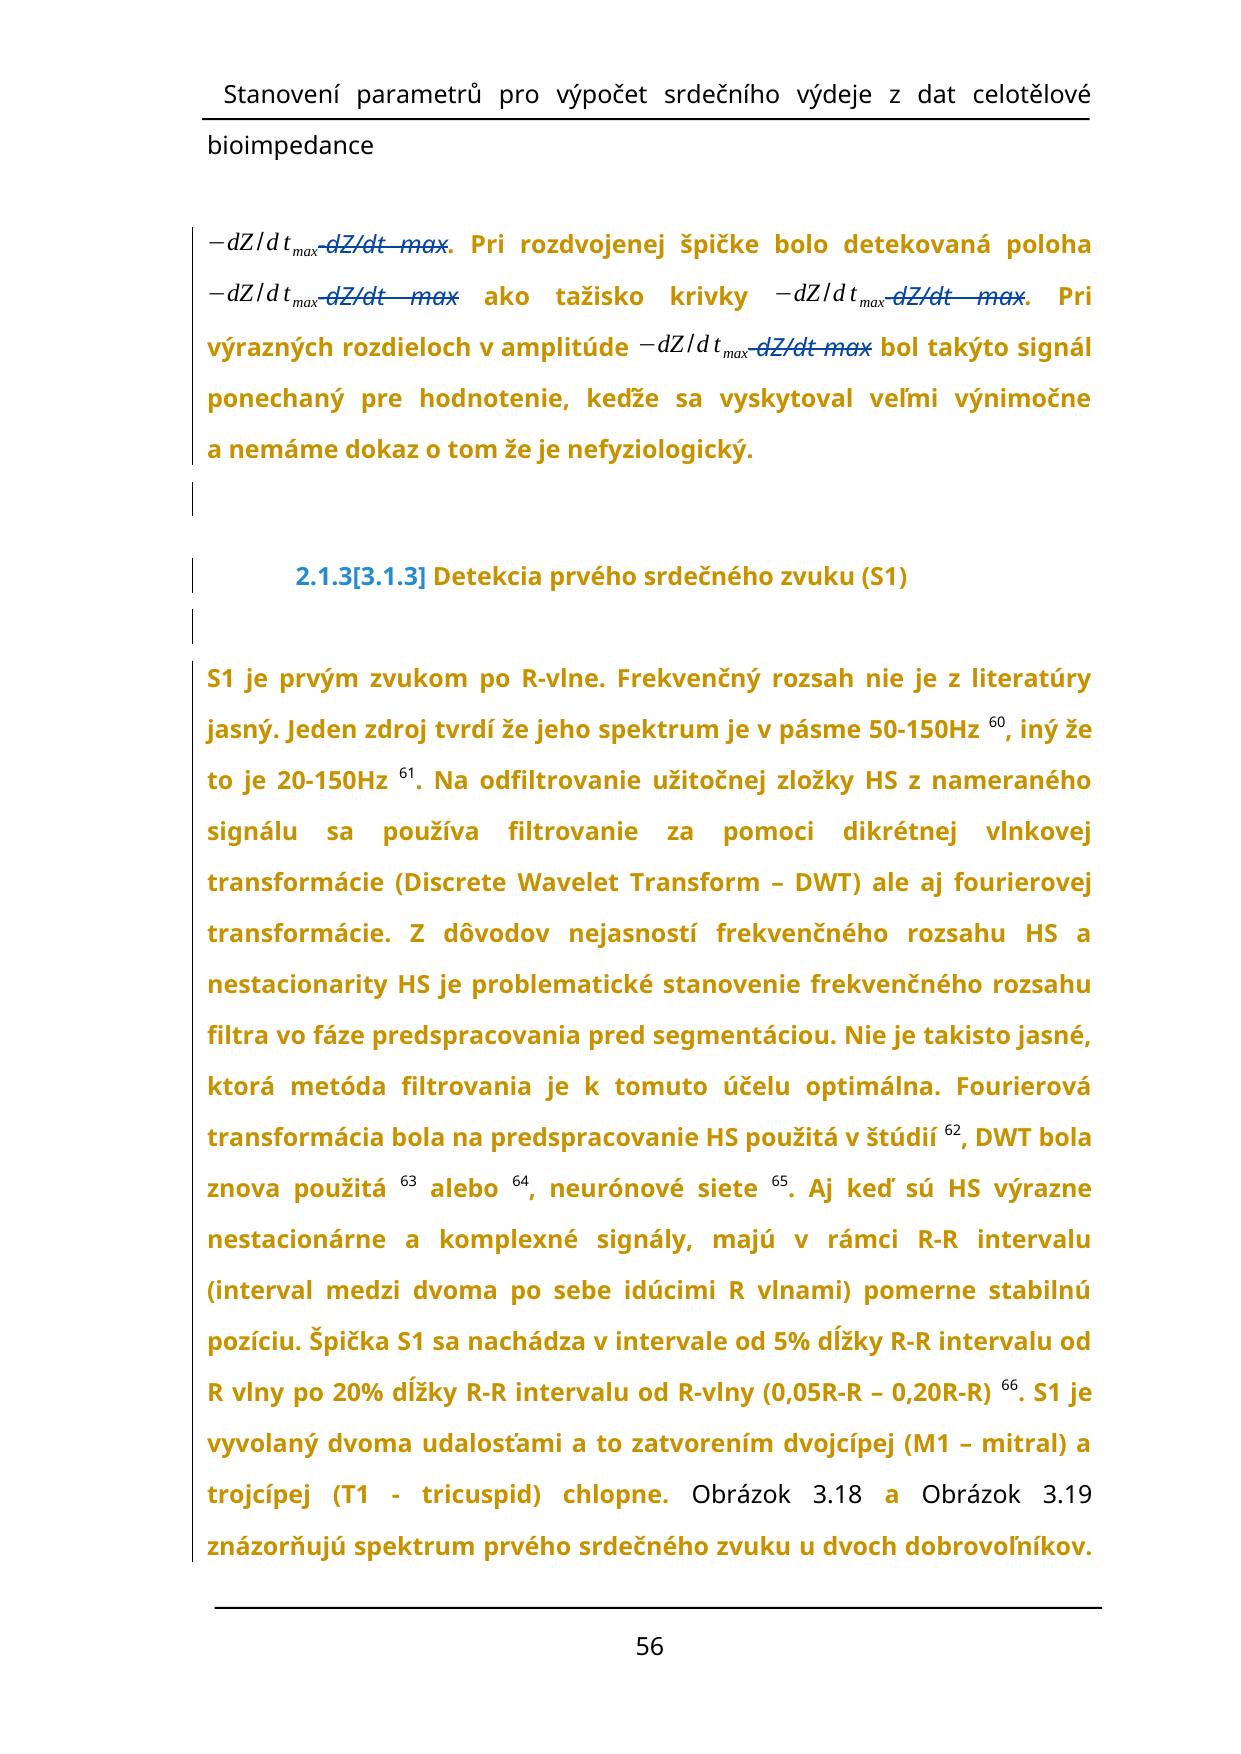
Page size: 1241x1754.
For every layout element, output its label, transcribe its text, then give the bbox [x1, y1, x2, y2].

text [207, 661, 1092, 1562]
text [207, 227, 1092, 465]
subtitle Detekcia prvého srdečného zvuku (S1) [295, 558, 1092, 592]
